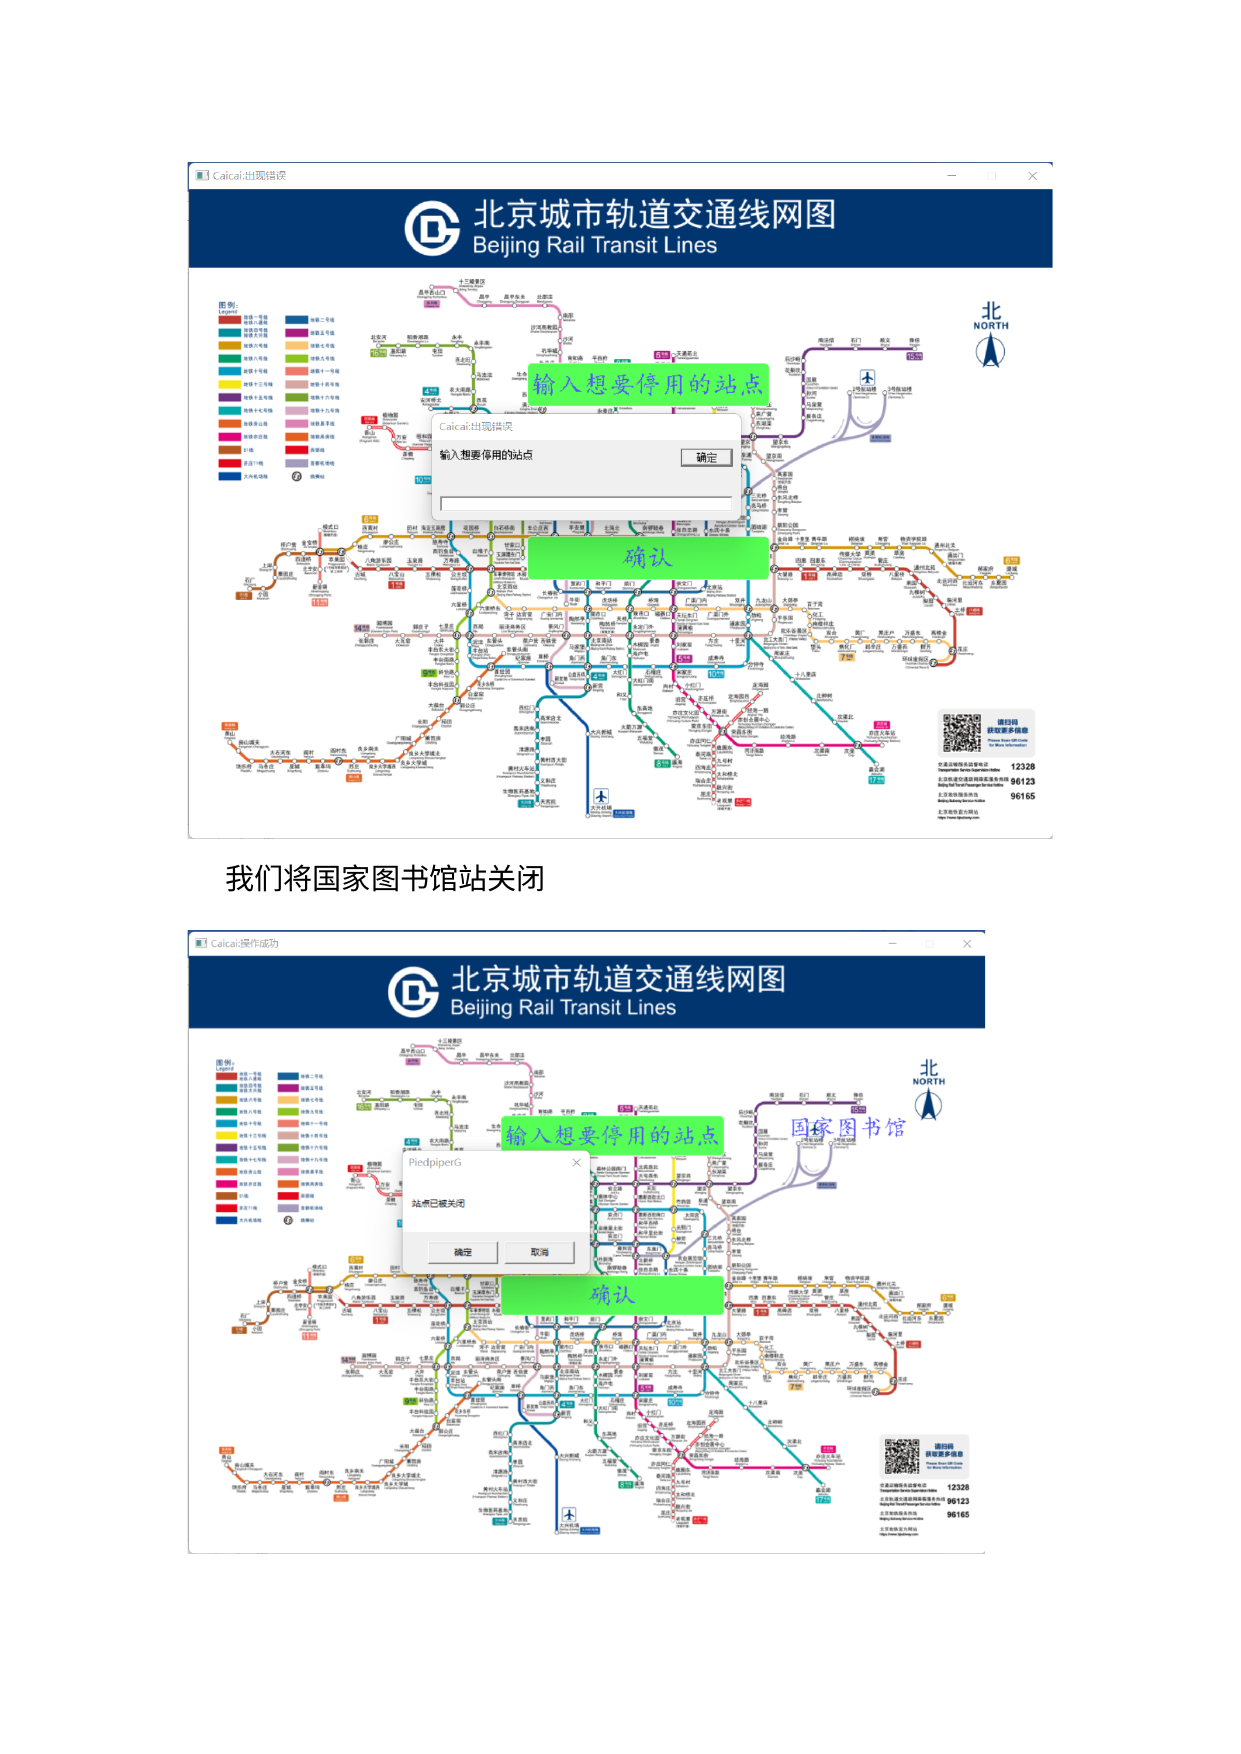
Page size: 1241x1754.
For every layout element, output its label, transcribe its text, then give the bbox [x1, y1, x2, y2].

picture [187, 930, 986, 1554]
picture [187, 162, 1053, 839]
text 我们将国家图书馆站关闭 [225, 844, 1053, 909]
